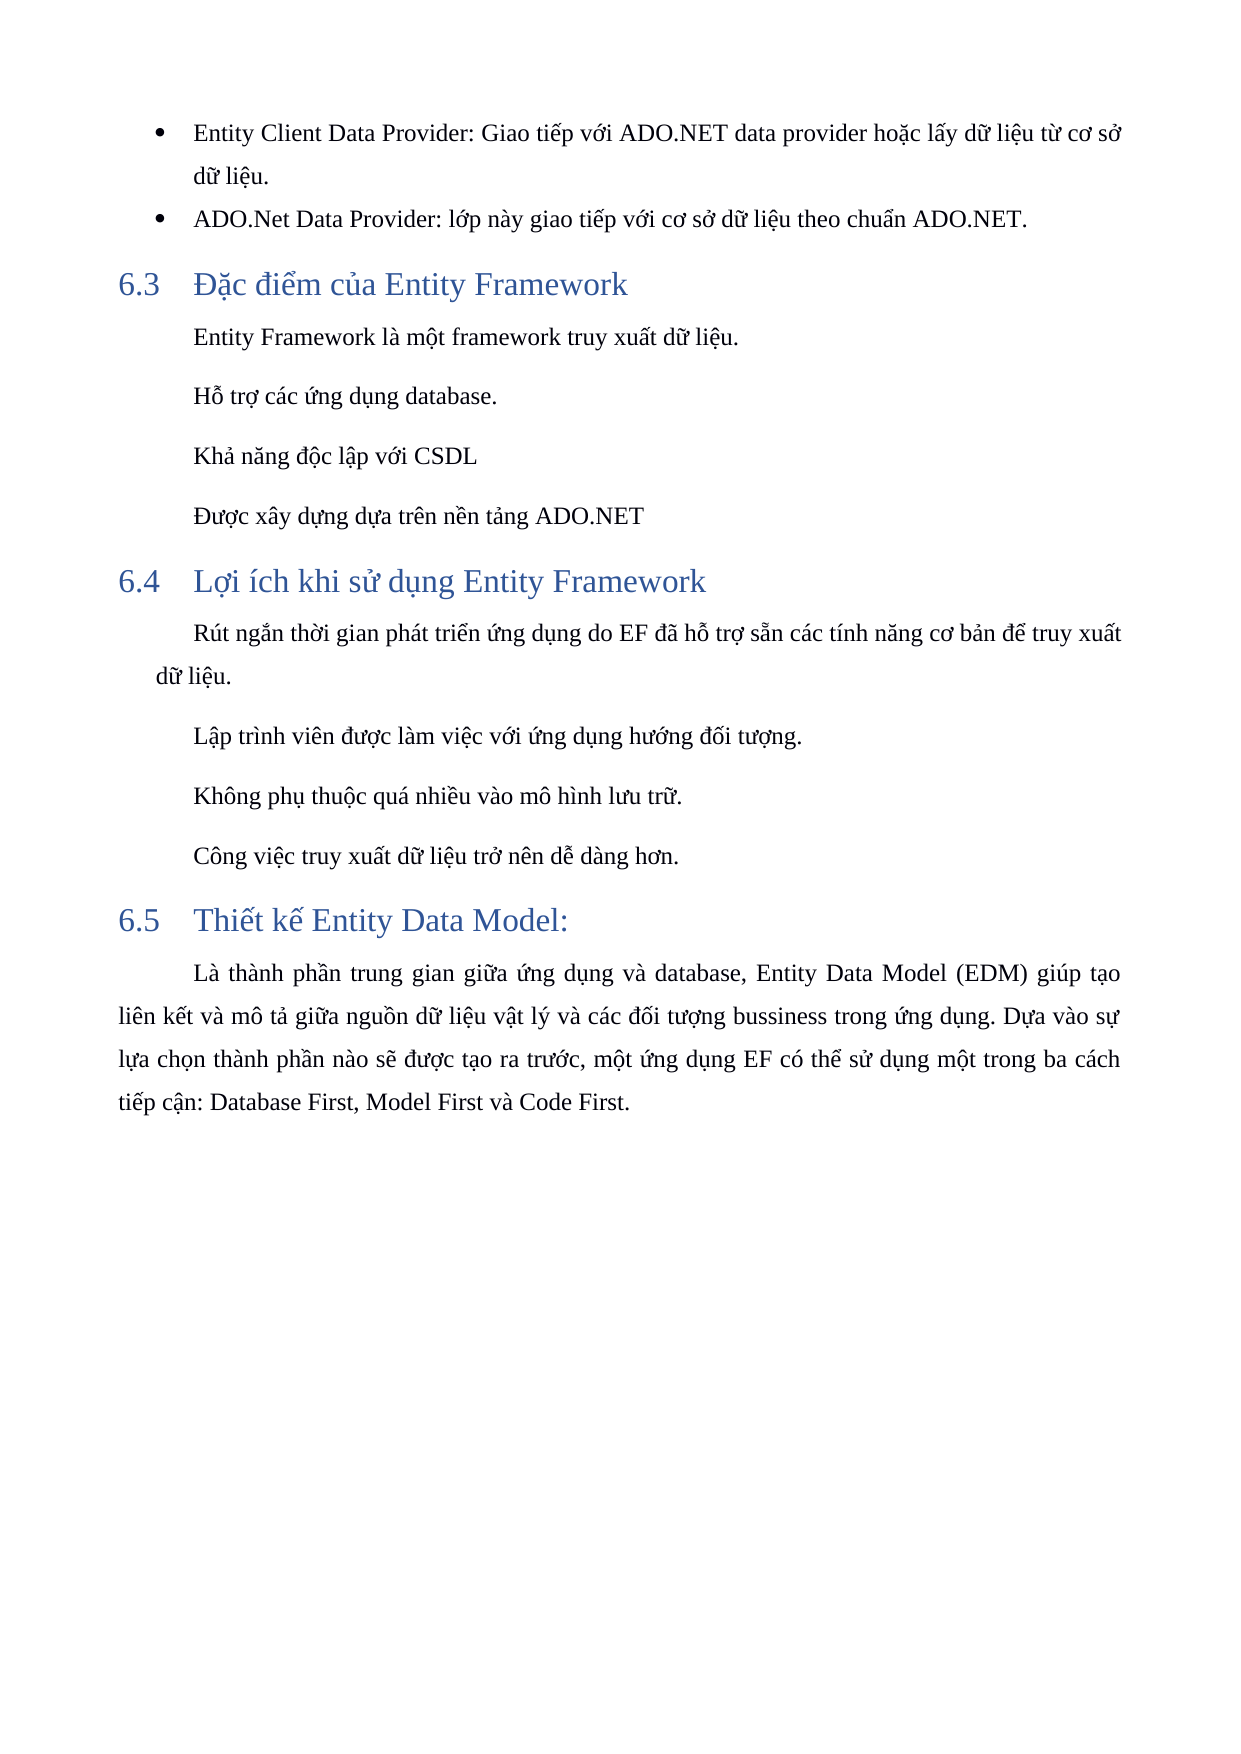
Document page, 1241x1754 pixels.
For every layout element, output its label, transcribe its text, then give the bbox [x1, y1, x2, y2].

text Hỗ trợ các ứng dụng database. [156, 381, 1122, 410]
text Lập trình viên được làm việc với ứng dụng hướng đối tượng. [156, 721, 1122, 750]
text Rút ngắn thời gian phát triển ứng dụng do EF đã hỗ trợ sẵn các tính năng cơ bản để truy xuất dữ liệu. [156, 618, 1122, 690]
text Là thành phần trung gian giữa ứng dụng và database, Entity Data Model (EDM) giúp tạo liên kết và mô tả giữa nguồn dữ liệu vật lý và các đối tượng bussiness trong ứng dụng. Dựa vào sự lựa chọn thành phần nào sẽ được tạo ra trước, một ứng dụng EF có thể sử dụng một trong ba cách tiếp cận: Database First, Model First và Code First. [118, 958, 1122, 1116]
list Entity Client Data Provider: Giao tiếp với ADO.NET data provider hoặc lấy dữ liệu từ cơ sở dữ liệu. [156, 118, 1122, 190]
text Công việc truy xuất dữ liệu trở nên dễ dàng hơn. [156, 841, 1122, 869]
text Không phụ thuộc quá nhiều vào mô hình lưu trữ. [156, 781, 1122, 810]
subtitle Thiết kế Entity Data Model: [118, 901, 1122, 939]
subtitle Đặc điểm của Entity Framework [118, 264, 1122, 302]
text Entity Framework là một framework truy xuất dữ liệu. [118, 322, 1122, 350]
list ADO.Net Data Provider: lớp này giao tiếp với cơ sở dữ liệu theo chuẩn ADO.NET. [156, 204, 1122, 233]
text Khả năng độc lập với CSDL [156, 441, 1122, 470]
text Được xây dựng dựa trên nền tảng ADO.NET [156, 501, 1122, 530]
subtitle Lợi ích khi sử dụng Entity Framework [118, 561, 1122, 599]
